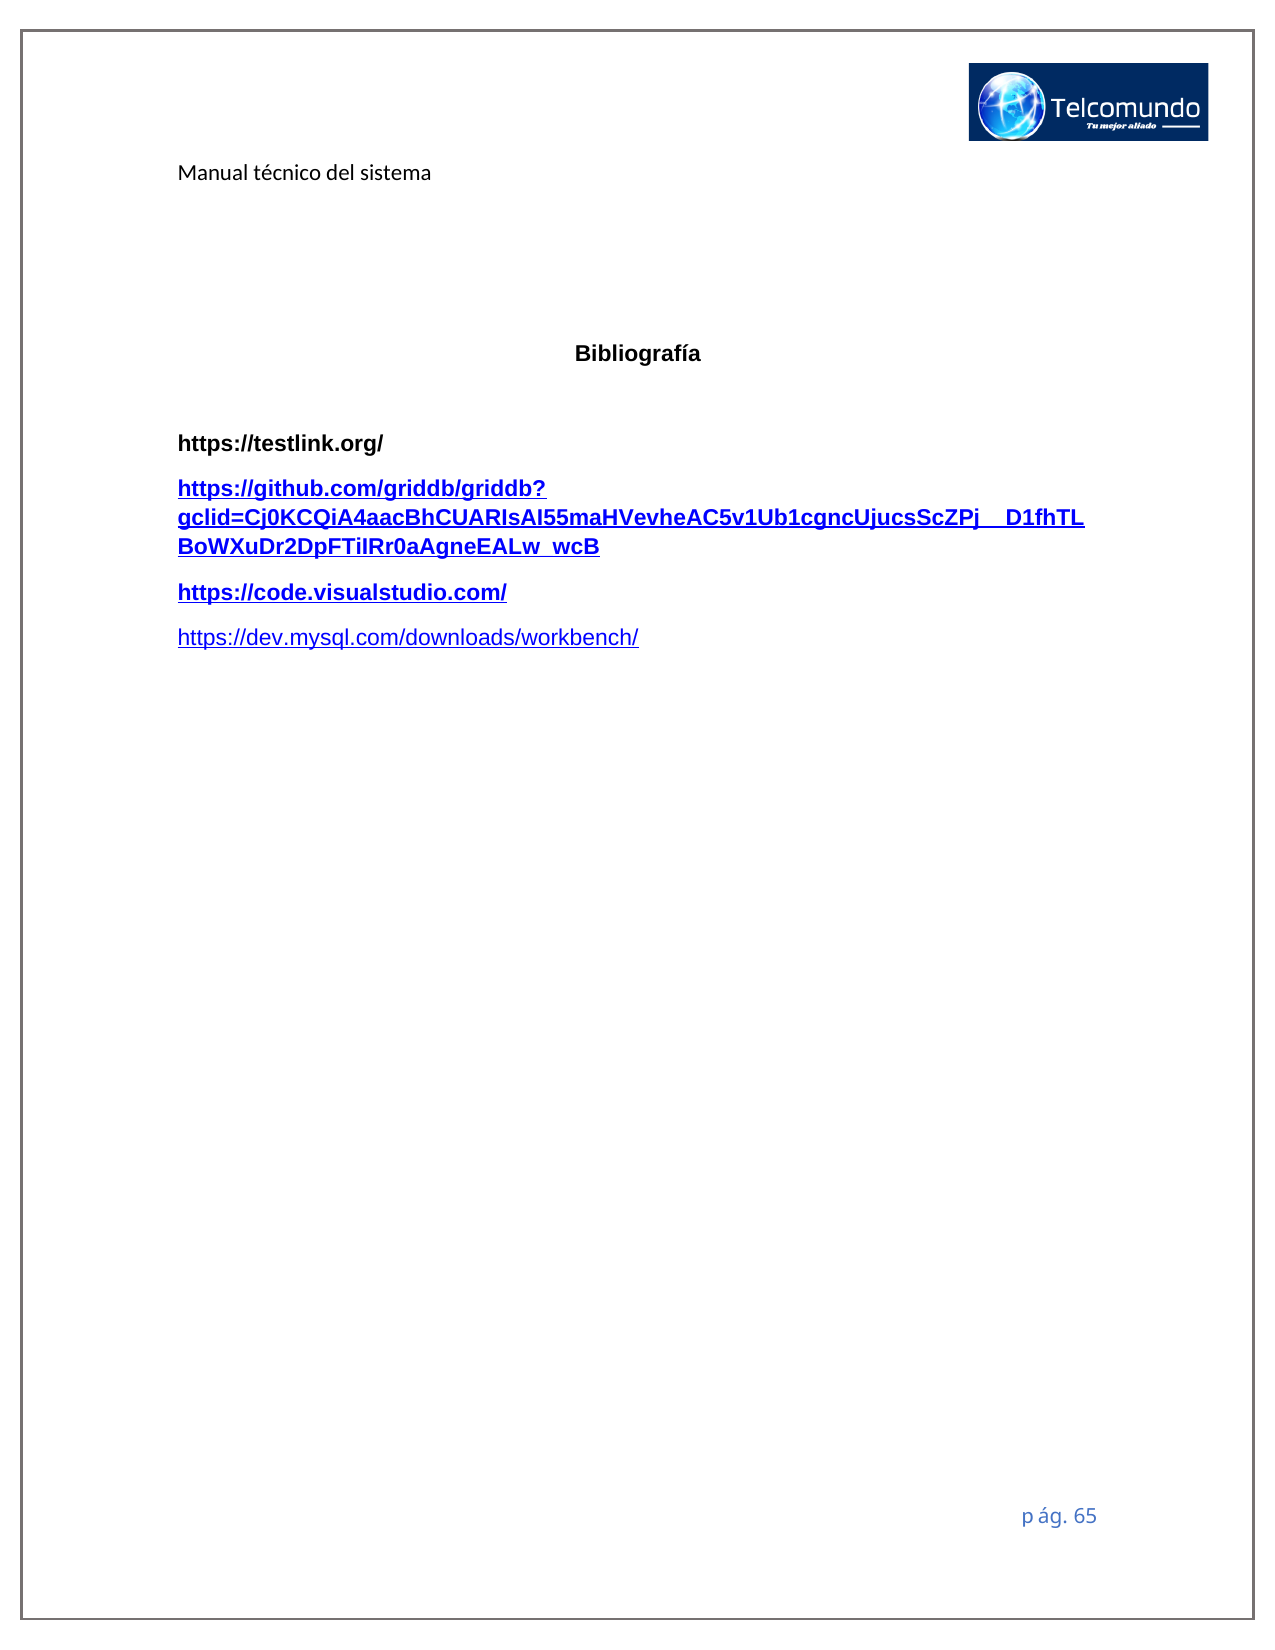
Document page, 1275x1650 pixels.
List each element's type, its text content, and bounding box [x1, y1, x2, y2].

text https://testlink.org/ [177, 430, 1098, 456]
picture [968, 63, 1209, 141]
text https://dev.mysql.com/downloads/workbench/ [177, 624, 1098, 651]
text Bibliografía [177, 340, 1098, 366]
text https://code.visualstudio.com/ [177, 579, 1098, 606]
text https://github.com/griddb/griddb?gclid=Cj0KCQiA4aacBhCUARIsAI55maHVevheAC5v1Ub1cgncUjucsScZPj__D1fhTLBoWXuDr2DpFTiIRr0aAgneEALw_wcB [177, 475, 1098, 560]
